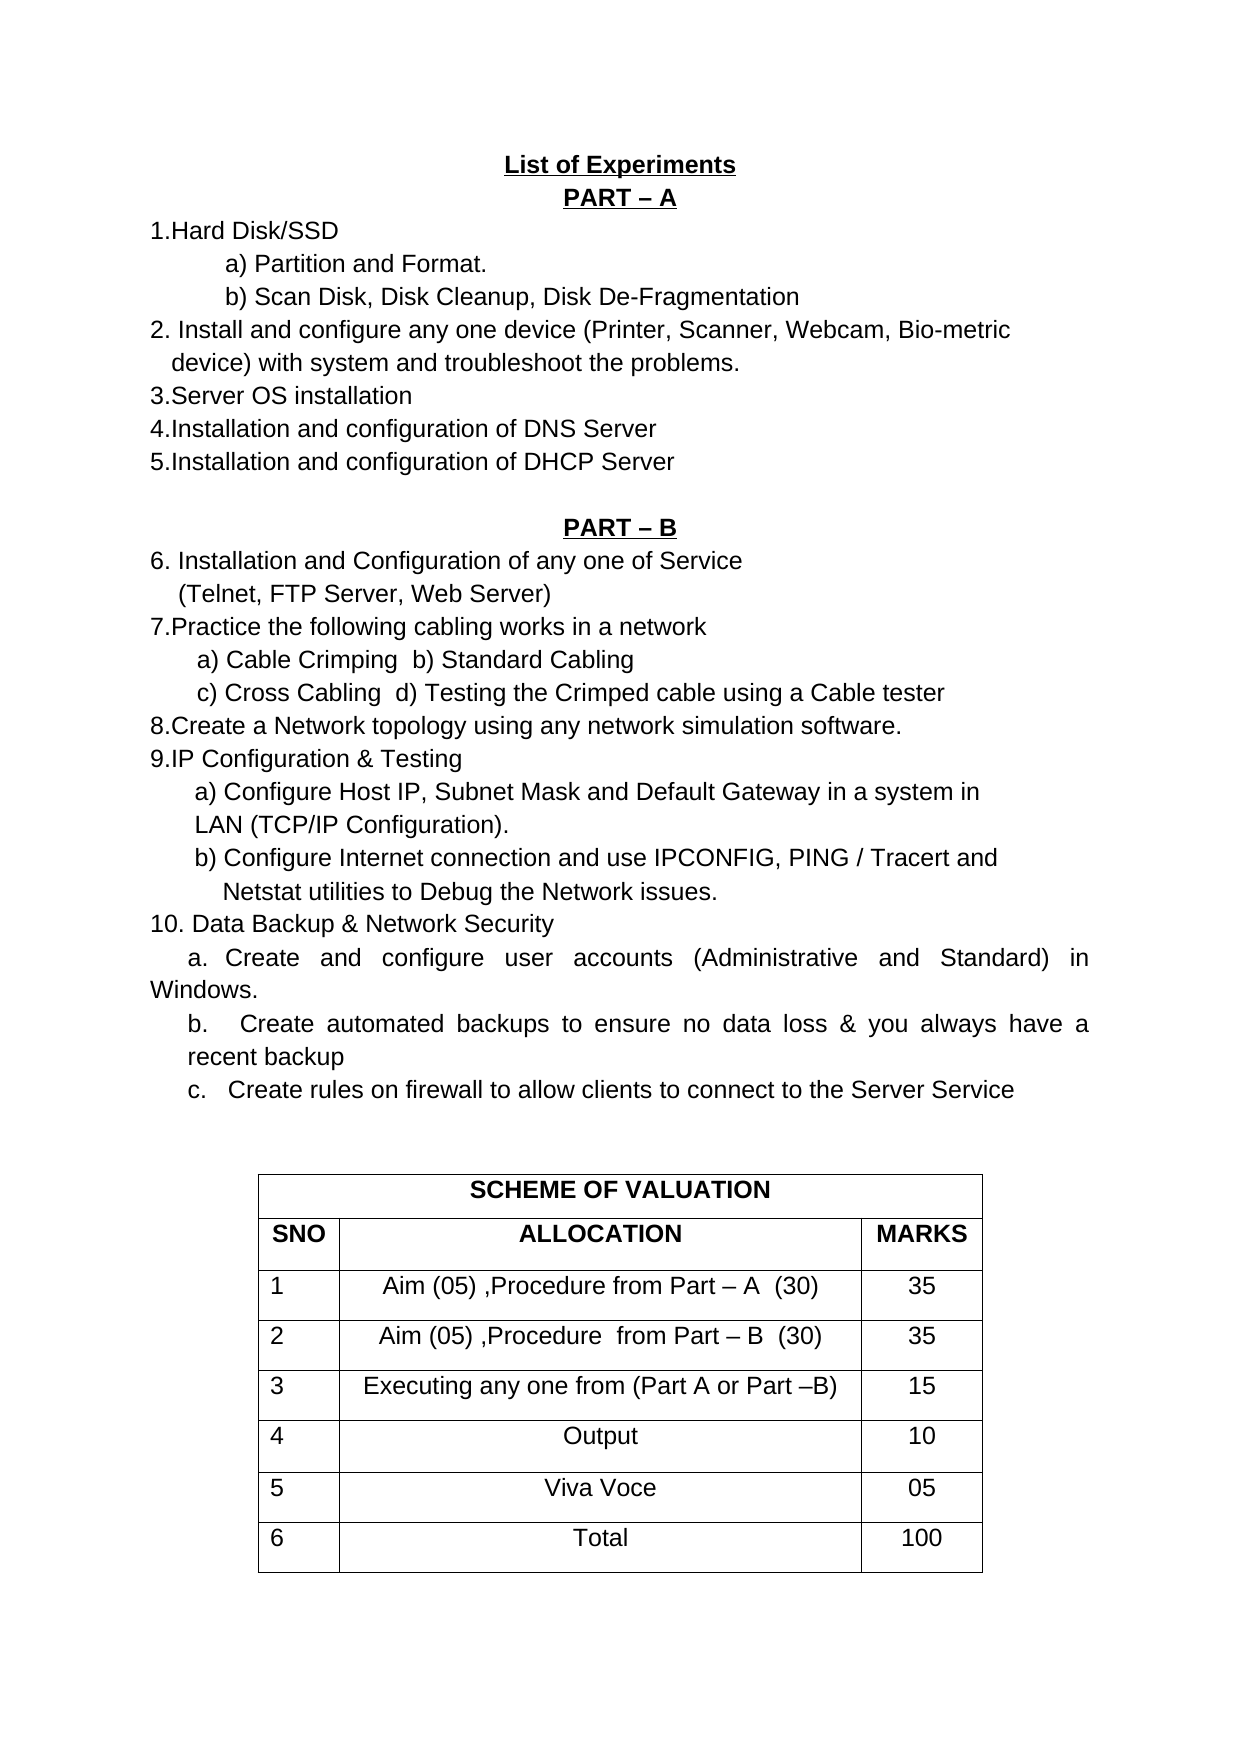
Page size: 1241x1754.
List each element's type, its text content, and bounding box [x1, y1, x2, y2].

table_cell Aim (05) ,Procedure from Part – A (30) [340, 1271, 861, 1319]
table_cell 05 [862, 1473, 982, 1522]
table_cell 6 [259, 1523, 339, 1572]
table_cell ALLOCATION [340, 1219, 861, 1269]
text 7.Practice the following cabling works in a network [150, 612, 1090, 641]
text 3.Server OS installation [150, 381, 1090, 410]
table_cell 3 [259, 1371, 339, 1419]
text 4.Installation and configuration of DNS Server [150, 414, 1090, 443]
table_cell Viva Voce [340, 1473, 861, 1522]
text 6. Installation and Configuration of any one of Service [150, 546, 1090, 575]
table_cell 35 [862, 1271, 982, 1319]
text c. Create rules on firewall to allow clients to connect to the Server Service [187, 1074, 1090, 1103]
text 2. Install and configure any one device (Printer, Scanner, Webcam, Bio-metric [150, 315, 1090, 344]
text b. Create automated backups to ensure no data loss & you always have a recent backup [187, 1008, 1090, 1070]
table_cell Executing any one from (Part A or Part –B) [340, 1371, 861, 1419]
text b) Scan Disk, Disk Cleanup, Disk De-Fragmentation [150, 282, 1090, 311]
text PART – A [150, 183, 1090, 212]
text a. Create and configure user accounts (Administrative and Standard) in Windows. [150, 942, 1090, 1004]
table_cell 5 [259, 1473, 339, 1522]
table_cell 10 [862, 1421, 982, 1472]
table_cell Output [340, 1421, 861, 1472]
text (Telnet, FTP Server, Web Server) [150, 579, 1090, 608]
text a) Configure Host IP, Subnet Mask and Default Gateway in a system in [150, 777, 1090, 806]
text List of Experiments [150, 150, 1090, 179]
text Netstat utilities to Debug the Network issues. [150, 876, 1090, 905]
table_cell Total [340, 1523, 861, 1572]
text LAN (TCP/IP Configuration). [150, 810, 1090, 839]
table_cell 100 [862, 1523, 982, 1572]
text 9.IP Configuration & Testing [150, 744, 1090, 773]
table_cell 4 [259, 1421, 339, 1472]
table_cell 2 [259, 1321, 339, 1369]
text device) with system and troubleshoot the problems. [150, 348, 1090, 377]
table_cell 15 [862, 1371, 982, 1419]
table_cell Aim (05) ,Procedure from Part – B (30) [340, 1321, 861, 1369]
text 10. Data Backup & Network Security [150, 909, 1090, 938]
text a) Cable Crimping b) Standard Cabling [197, 645, 1090, 674]
text c) Cross Cabling d) Testing the Crimped cable using a Cable tester [197, 678, 1090, 707]
text 5.Installation and configuration of DHCP Server [150, 447, 1090, 476]
text a) Partition and Format. [150, 249, 1090, 278]
table_cell 35 [862, 1321, 982, 1369]
text PART – B [150, 513, 1090, 542]
table_cell MARKS [862, 1219, 982, 1269]
text b) Configure Internet connection and use IPCONFIG, PING / Tracert and [150, 843, 1090, 872]
text 1.Hard Disk/SSD [150, 216, 1090, 245]
text 8.Create a Network topology using any network simulation software. [150, 711, 1090, 740]
table_cell SNO [259, 1219, 339, 1269]
table_header SCHEME OF VALUATION [259, 1175, 982, 1218]
table_cell 1 [259, 1271, 339, 1319]
